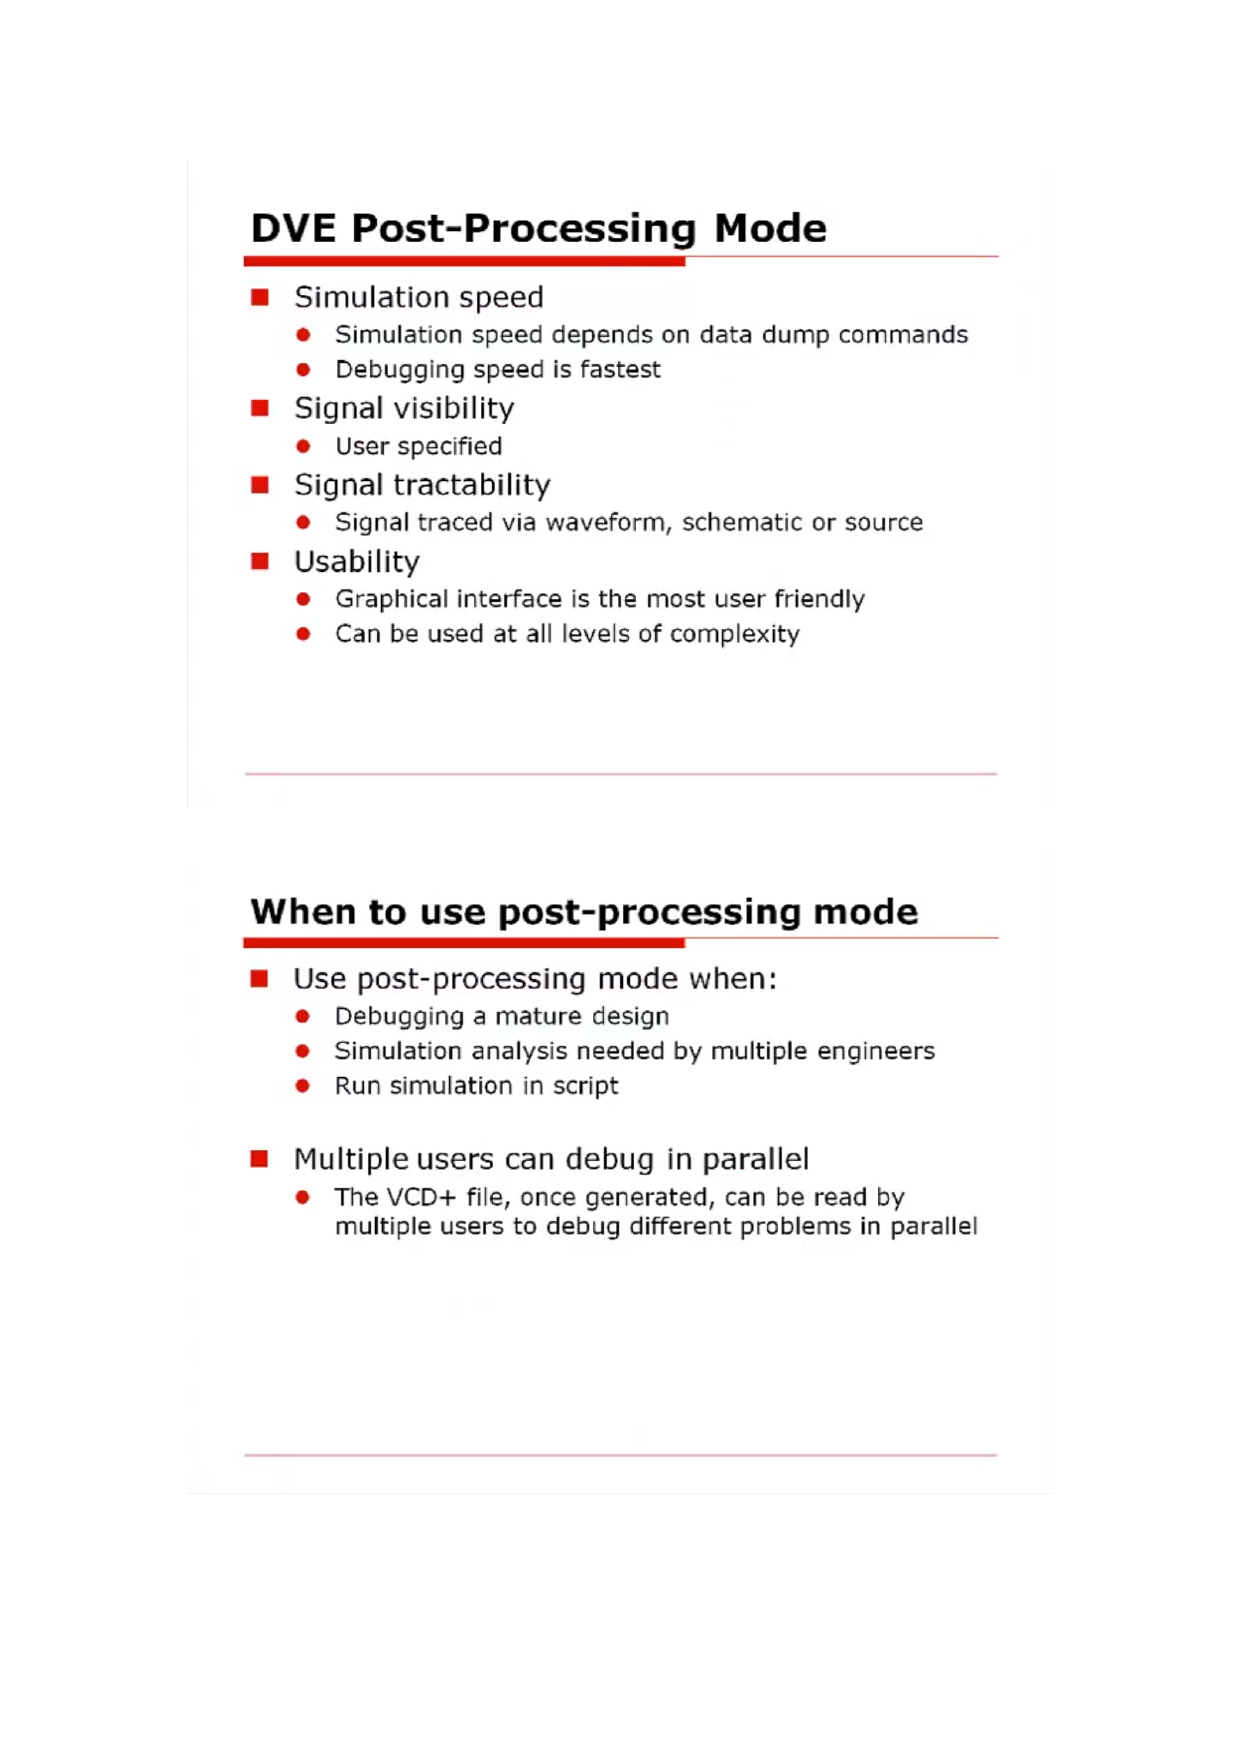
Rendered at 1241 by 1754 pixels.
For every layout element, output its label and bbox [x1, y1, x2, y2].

picture [187, 162, 1053, 808]
picture [187, 844, 1053, 1494]
